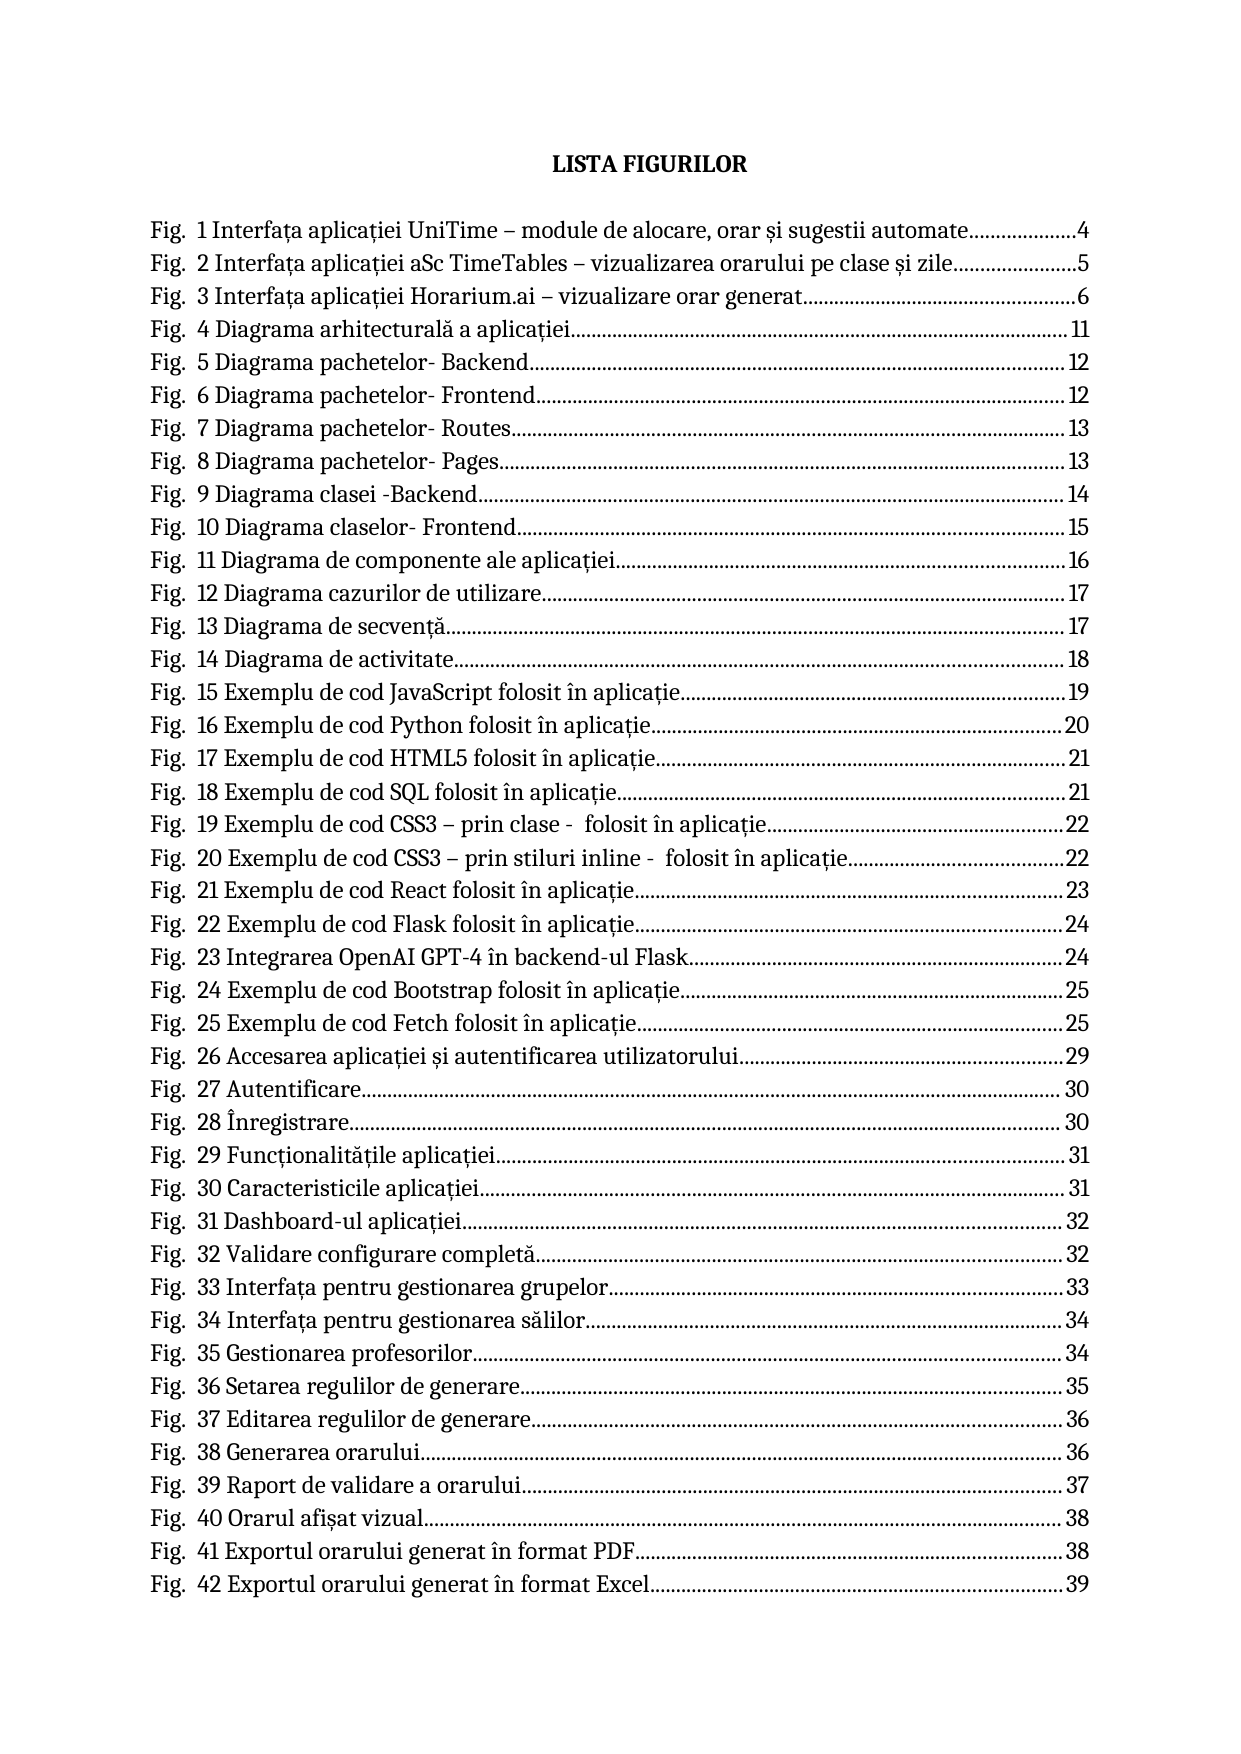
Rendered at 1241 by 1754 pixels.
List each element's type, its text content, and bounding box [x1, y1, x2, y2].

text Fig. 35 Gestionarea profesorilor 34 [150, 1339, 1090, 1367]
text Fig. 30 Caracteristicile aplicației 31 [150, 1174, 1090, 1202]
text Fig. 37 Editarea regulilor de generare 36 [150, 1405, 1090, 1433]
text Fig. 9 Diagrama clasei -Backend 14 [150, 480, 1090, 509]
text Fig. 22 Exemplu de cod Flask folosit în aplicație 24 [150, 909, 1090, 938]
text Fig. 25 Exemplu de cod Fetch folosit în aplicație 25 [150, 1008, 1090, 1037]
text Fig. 1 Interfața aplicației UniTime – module de alocare, orar și sugestii automate 4 [150, 216, 1090, 245]
text Fig. 40 Orarul afișat vizual 38 [150, 1504, 1090, 1533]
text Fig. 5 Diagrama pachetelor- Backend 12 [150, 348, 1090, 377]
text Fig. 28 Înregistrare 30 [150, 1108, 1090, 1136]
text Fig. 10 Diagrama claselor- Frontend 15 [150, 513, 1090, 542]
text Fig. 2 Interfața aplicației aSc TimeTables – vizualizarea orarului pe clase și zile 5 [150, 249, 1090, 278]
text Fig. 38 Generarea orarului 36 [150, 1438, 1090, 1467]
text Fig. 20 Exemplu de cod CSS3 – prin stiluri inline - folosit în aplicație 22 [150, 843, 1090, 872]
text Fig. 12 Diagrama cazurilor de utilizare 17 [150, 579, 1090, 608]
text Fig. 32 Validare configurare completă 32 [150, 1240, 1090, 1268]
text Fig. 3 Interfața aplicației Horarium.ai – vizualizare orar generat 6 [150, 282, 1090, 311]
text Fig. 18 Exemplu de cod SQL folosit în aplicație 21 [150, 777, 1090, 806]
text Fig. 26 Accesarea aplicației și autentificarea utilizatorului 29 [150, 1042, 1090, 1070]
text Fig. 19 Exemplu de cod CSS3 – prin clase - folosit în aplicație 22 [150, 810, 1090, 839]
text Fig. 8 Diagrama pachetelor- Pages 13 [150, 447, 1090, 476]
text Fig. 39 Raport de validare a orarului 37 [150, 1471, 1090, 1499]
text Fig. 11 Diagrama de componente ale aplicației 16 [150, 546, 1090, 575]
text Fig. 17 Exemplu de cod HTML5 folosit în aplicație 21 [150, 744, 1090, 773]
text Fig. 34 Interfața pentru gestionarea sălilor 34 [150, 1306, 1090, 1334]
text Fig. 42 Exportul orarului generat în format Excel 39 [150, 1570, 1090, 1599]
text Fig. 41 Exportul orarului generat în format PDF 38 [150, 1537, 1090, 1566]
text LISTA FIGURILOR [150, 150, 1090, 179]
text Fig. 7 Diagrama pachetelor- Routes 13 [150, 414, 1090, 443]
text Fig. 29 Funcționalitățile aplicației 31 [150, 1141, 1090, 1169]
text Fig. 6 Diagrama pachetelor- Frontend 12 [150, 381, 1090, 410]
text Fig. 23 Integrarea OpenAI GPT-4 în backend-ul Flask 24 [150, 942, 1090, 971]
text Fig. 24 Exemplu de cod Bootstrap folosit în aplicație 25 [150, 976, 1090, 1004]
text Fig. 13 Diagrama de secvență 17 [150, 612, 1090, 641]
text Fig. 36 Setarea regulilor de generare 35 [150, 1372, 1090, 1401]
text Fig. 31 Dashboard-ul aplicației 32 [150, 1207, 1090, 1235]
text Fig. 4 Diagrama arhitecturală a aplicației 11 [150, 315, 1090, 344]
text Fig. 21 Exemplu de cod React folosit în aplicație 23 [150, 876, 1090, 905]
text Fig. 27 Autentificare 30 [150, 1074, 1090, 1103]
text Fig. 16 Exemplu de cod Python folosit în aplicație 20 [150, 711, 1090, 740]
text Fig. 15 Exemplu de cod JavaScript folosit în aplicație 19 [150, 678, 1090, 707]
text Fig. 33 Interfața pentru gestionarea grupelor 33 [150, 1273, 1090, 1301]
text Fig. 14 Diagrama de activitate 18 [150, 645, 1090, 674]
